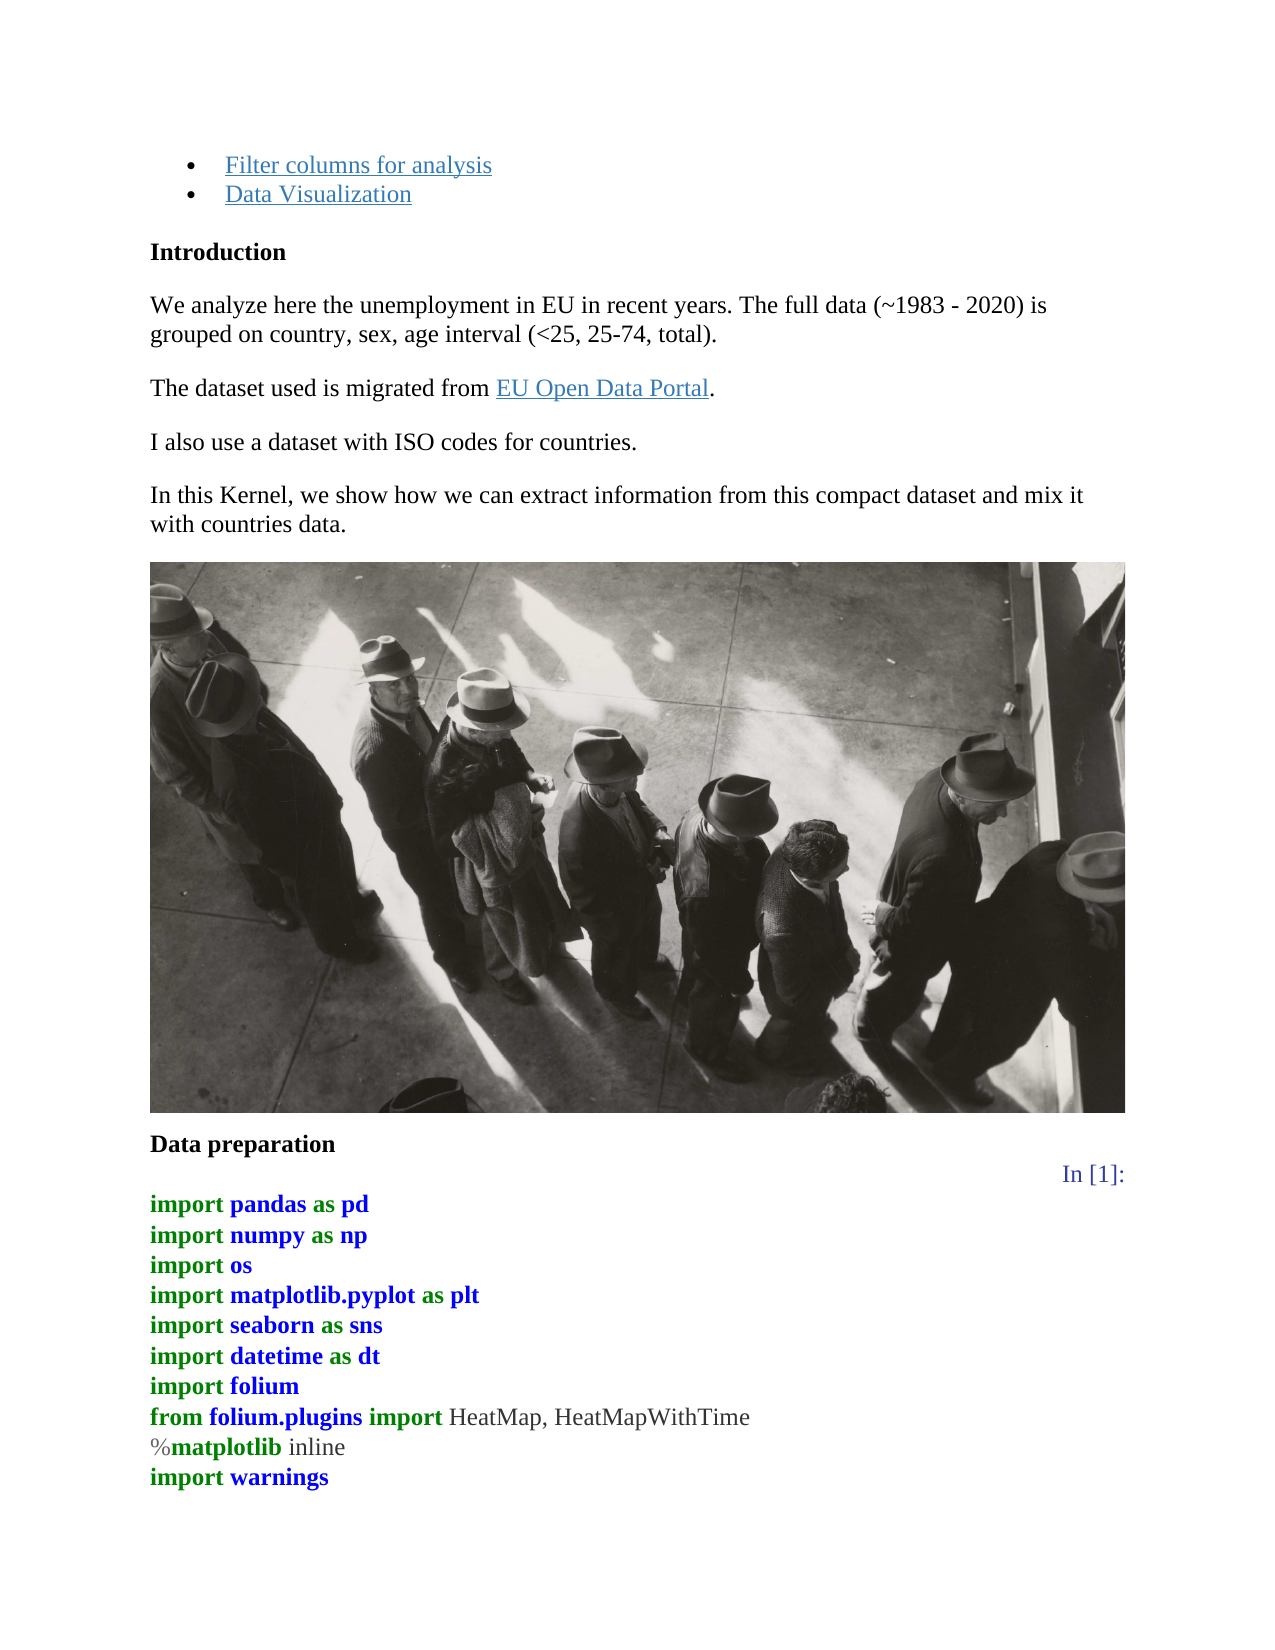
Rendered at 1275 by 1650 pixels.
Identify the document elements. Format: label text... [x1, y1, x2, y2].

picture [150, 562, 1125, 1113]
text import warnings [150, 1461, 1125, 1491]
text I also use a dataset with ISO codes for countries. [150, 427, 1125, 455]
text We analyze here the unemployment in EU in recent years. The full data (~1983 - 2020) is grouped on country, sex, age interval (<25, 25-74, total). [150, 290, 1125, 348]
text import seaborn as sns [150, 1309, 1125, 1339]
text Introduction [150, 237, 1125, 265]
list Data Visualization [187, 179, 1125, 207]
text from folium.plugins import HeatMap, HeatMapWithTime [150, 1400, 1125, 1430]
text import numpy as np [150, 1218, 1125, 1248]
list Filter columns for analysis [187, 150, 1125, 179]
text import datetime as dt [150, 1339, 1125, 1370]
text %matplotlib inline [150, 1430, 1125, 1461]
text import matplotlib.pyplot as plt [150, 1279, 1125, 1309]
text In [1]: [150, 1157, 1125, 1188]
text The dataset used is migrated from EU Open Data Portal. [150, 373, 1125, 402]
text import pandas as pd [150, 1188, 1125, 1218]
text import os [150, 1248, 1125, 1279]
text In this Kernel, we show how we can extract information from this compact dataset and mix it with countries data. [150, 480, 1125, 538]
text import folium [150, 1370, 1125, 1400]
text Data preparation [150, 1129, 1125, 1157]
